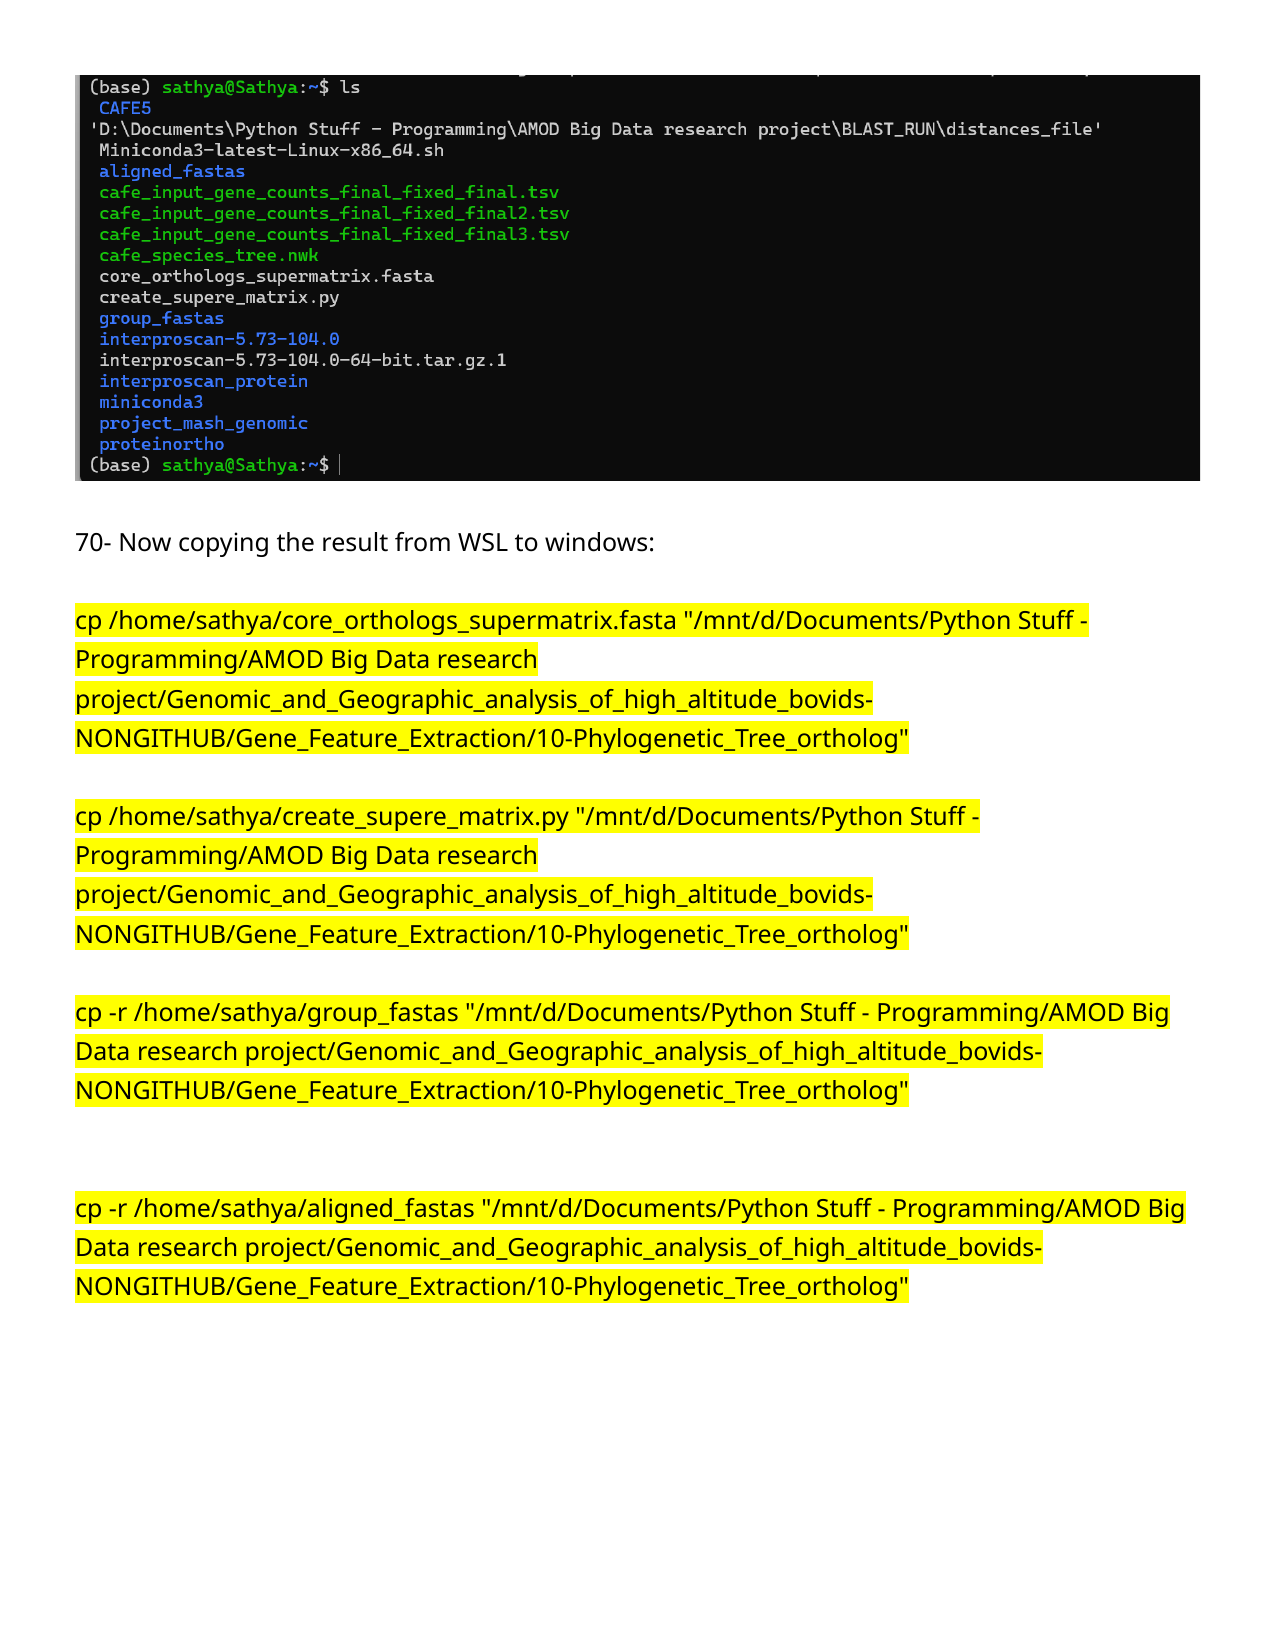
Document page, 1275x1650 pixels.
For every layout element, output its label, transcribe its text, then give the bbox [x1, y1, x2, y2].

text cp /home/sathya/core_orthologs_supermatrix.fasta "/mnt/d/Documents/Python Stuff - Programming/AMOD Big Data research project/Genomic_and_Geographic_analysis_of_high_altitude_bovids- NONGITHUB/Gene_Feature_Extraction/10-Phylogenetic_Tree_ortholog" [75, 603, 1200, 754]
picture [75, 75, 1200, 481]
text cp /home/sathya/create_supere_matrix.py "/mnt/d/Documents/Python Stuff - Programming/AMOD Big Data research project/Genomic_and_Geographic_analysis_of_high_altitude_bovids- NONGITHUB/Gene_Feature_Extraction/10-Phylogenetic_Tree_ortholog" [75, 799, 1200, 950]
text cp -r /home/sathya/group_fastas "/mnt/d/Documents/Python Stuff - Programming/AMOD Big Data research project/Genomic_and_Geographic_analysis_of_high_altitude_bovids- NONGITHUB/Gene_Feature_Extraction/10-Phylogenetic_Tree_ortholog" [75, 995, 1200, 1107]
text cp -r /home/sathya/aligned_fastas "/mnt/d/Documents/Python Stuff - Programming/AMOD Big Data research project/Genomic_and_Geographic_analysis_of_high_altitude_bovids- NONGITHUB/Gene_Feature_Extraction/10-Phylogenetic_Tree_ortholog" [75, 1191, 1200, 1303]
text 70- Now copying the result from WSL to windows: [75, 525, 1200, 559]
